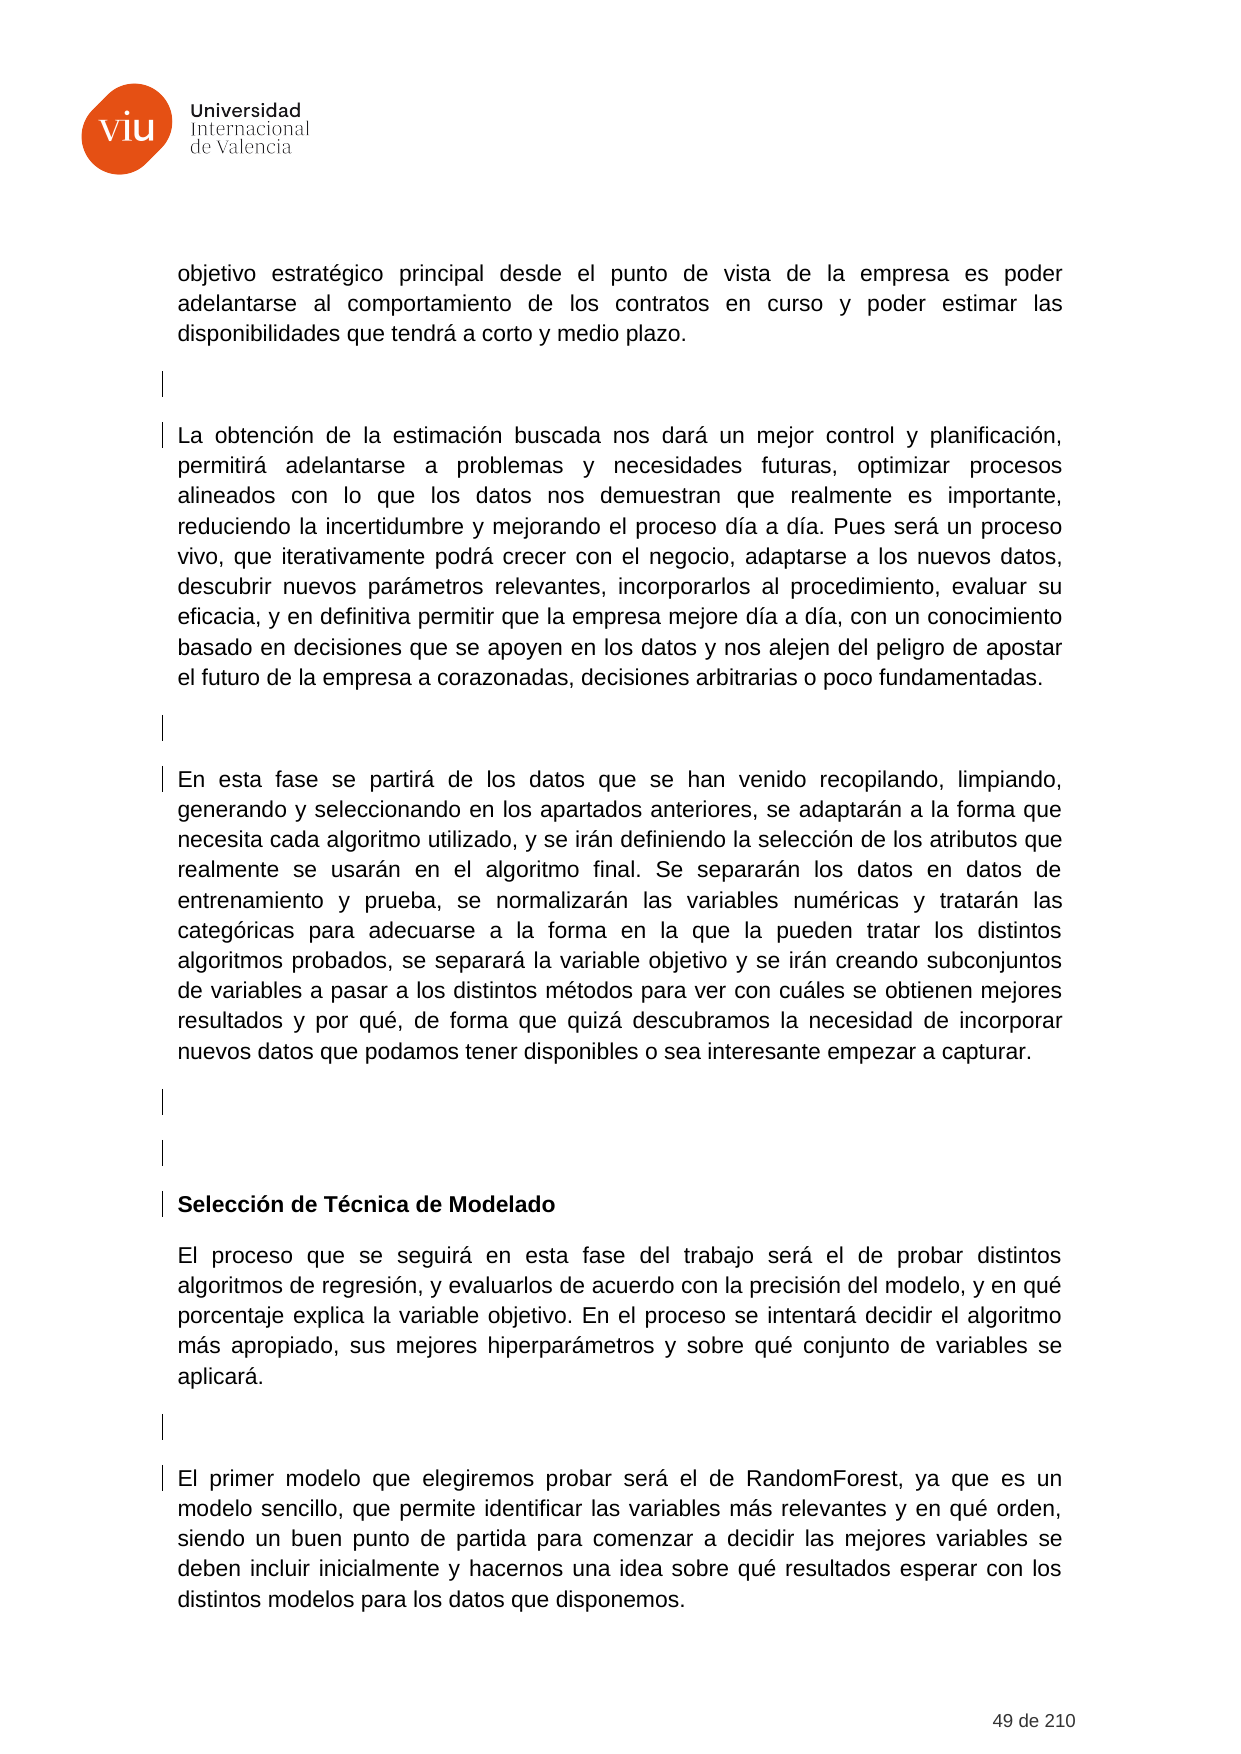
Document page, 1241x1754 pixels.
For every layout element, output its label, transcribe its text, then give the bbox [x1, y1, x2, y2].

text El primer modelo que elegiremos probar será el de RandomForest, ya que es un modelo sencillo, que permite identificar las variables más relevantes y en qué orden, siendo un buen punto de partida para comenzar a decidir las mejores variables se deben incluir inicialmente y hacernos una idea sobre qué resultados esperar con los distintos modelos para los datos que disponemos. [177, 1465, 1063, 1612]
text En esta fase se partirá de los datos que se han venido recopilando, limpiando, generando y seleccionando en los apartados anteriores, se adaptarán a la forma que necesita cada algoritmo utilizado, y se irán definiendo la selección de los atributos que realmente se usarán en el algoritmo final. Se separarán los datos en datos de entrenamiento y prueba, se normalizarán las variables numéricas y tratarán las categóricas para adecuarse a la forma en la que la pueden tratar los distintos algoritmos probados, se separará la variable objetivo y se irán creando subconjuntos de variables a pasar a los distintos métodos para ver con cuáles se obtienen mejores resultados y por qué, de forma que quizá descubramos la necesidad de incorporar nuevos datos que podamos tener disponibles o sea interesante empezar a capturar. [177, 766, 1063, 1064]
text La obtención de la estimación buscada nos dará un mejor control y planificación, permitirá adelantarse a problemas y necesidades futuras, optimizar procesos alineados con lo que los datos nos demuestran que realmente es importante, reduciendo la incertidumbre y mejorando el proceso día a día. Pues será un proceso vivo, que iterativamente podrá crecer con el negocio, adaptarse a los nuevos datos, descubrir nuevos parámetros relevantes, incorporarlos al procedimiento, evaluar su eficacia, y en definitiva permitir que la empresa mejore día a día, con un conocimiento basado en decisiones que se apoyen en los datos y nos alejen del peligro de apostar el futuro de la empresa a corazonadas, decisiones arbitrarias o poco fundamentadas. [177, 422, 1063, 690]
picture [60, 62, 330, 197]
text El proceso que se seguirá en esta fase del trabajo será el de probar distintos algoritmos de regresión, y evaluarlos de acuerdo con la precisión del modelo, y en qué porcentaje explica la variable objetivo. En el proceso se intentará decidir el algoritmo más apropiado, sus mejores hiperparámetros y sobre qué conjunto de variables se aplicará. [177, 1242, 1063, 1389]
text Selección de Técnica de Modelado [177, 1191, 1063, 1217]
